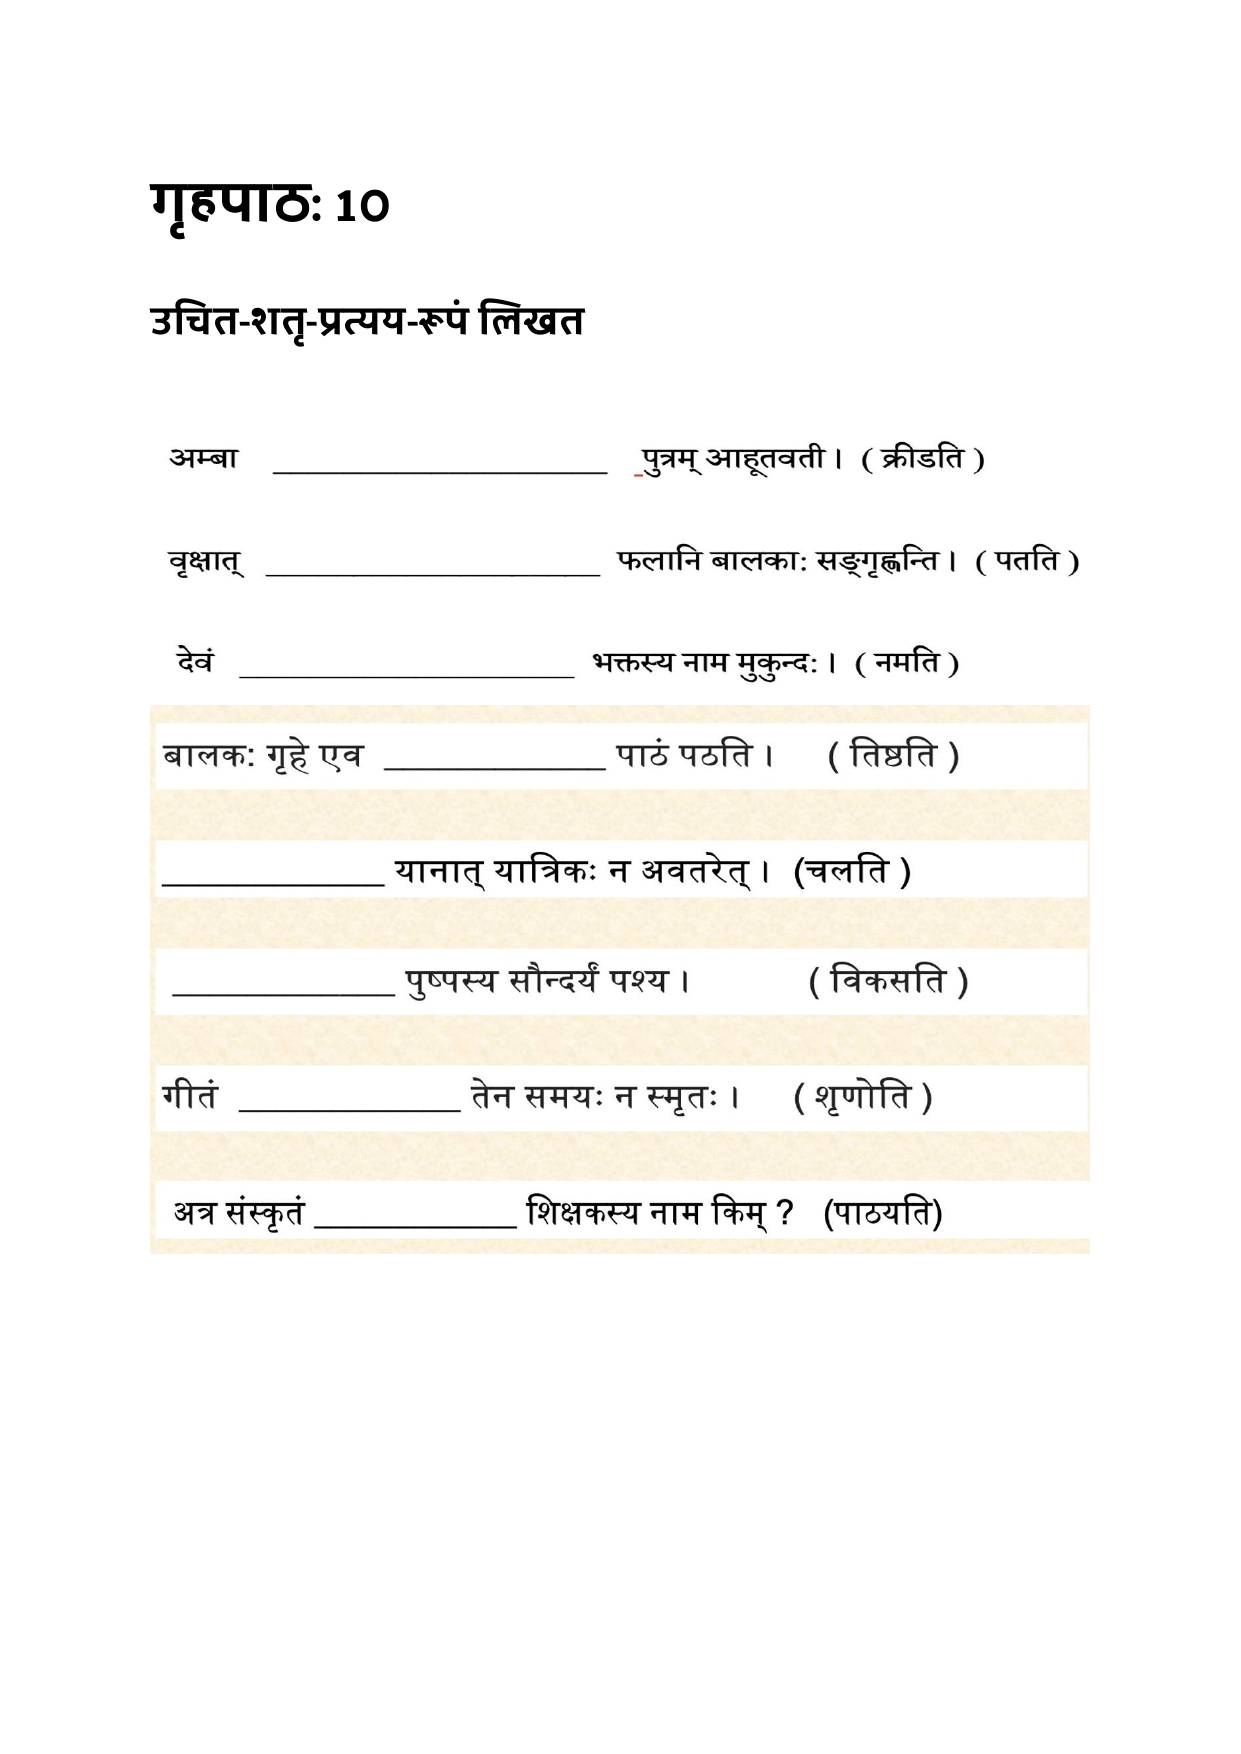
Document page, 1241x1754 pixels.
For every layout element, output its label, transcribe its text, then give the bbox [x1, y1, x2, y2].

title गृहपाठ: 10 [150, 150, 1090, 248]
text उचित-शतृ-प्रत्यय-रूपं लिखत [150, 284, 1090, 352]
picture [150, 412, 1091, 702]
picture [150, 705, 1091, 1254]
